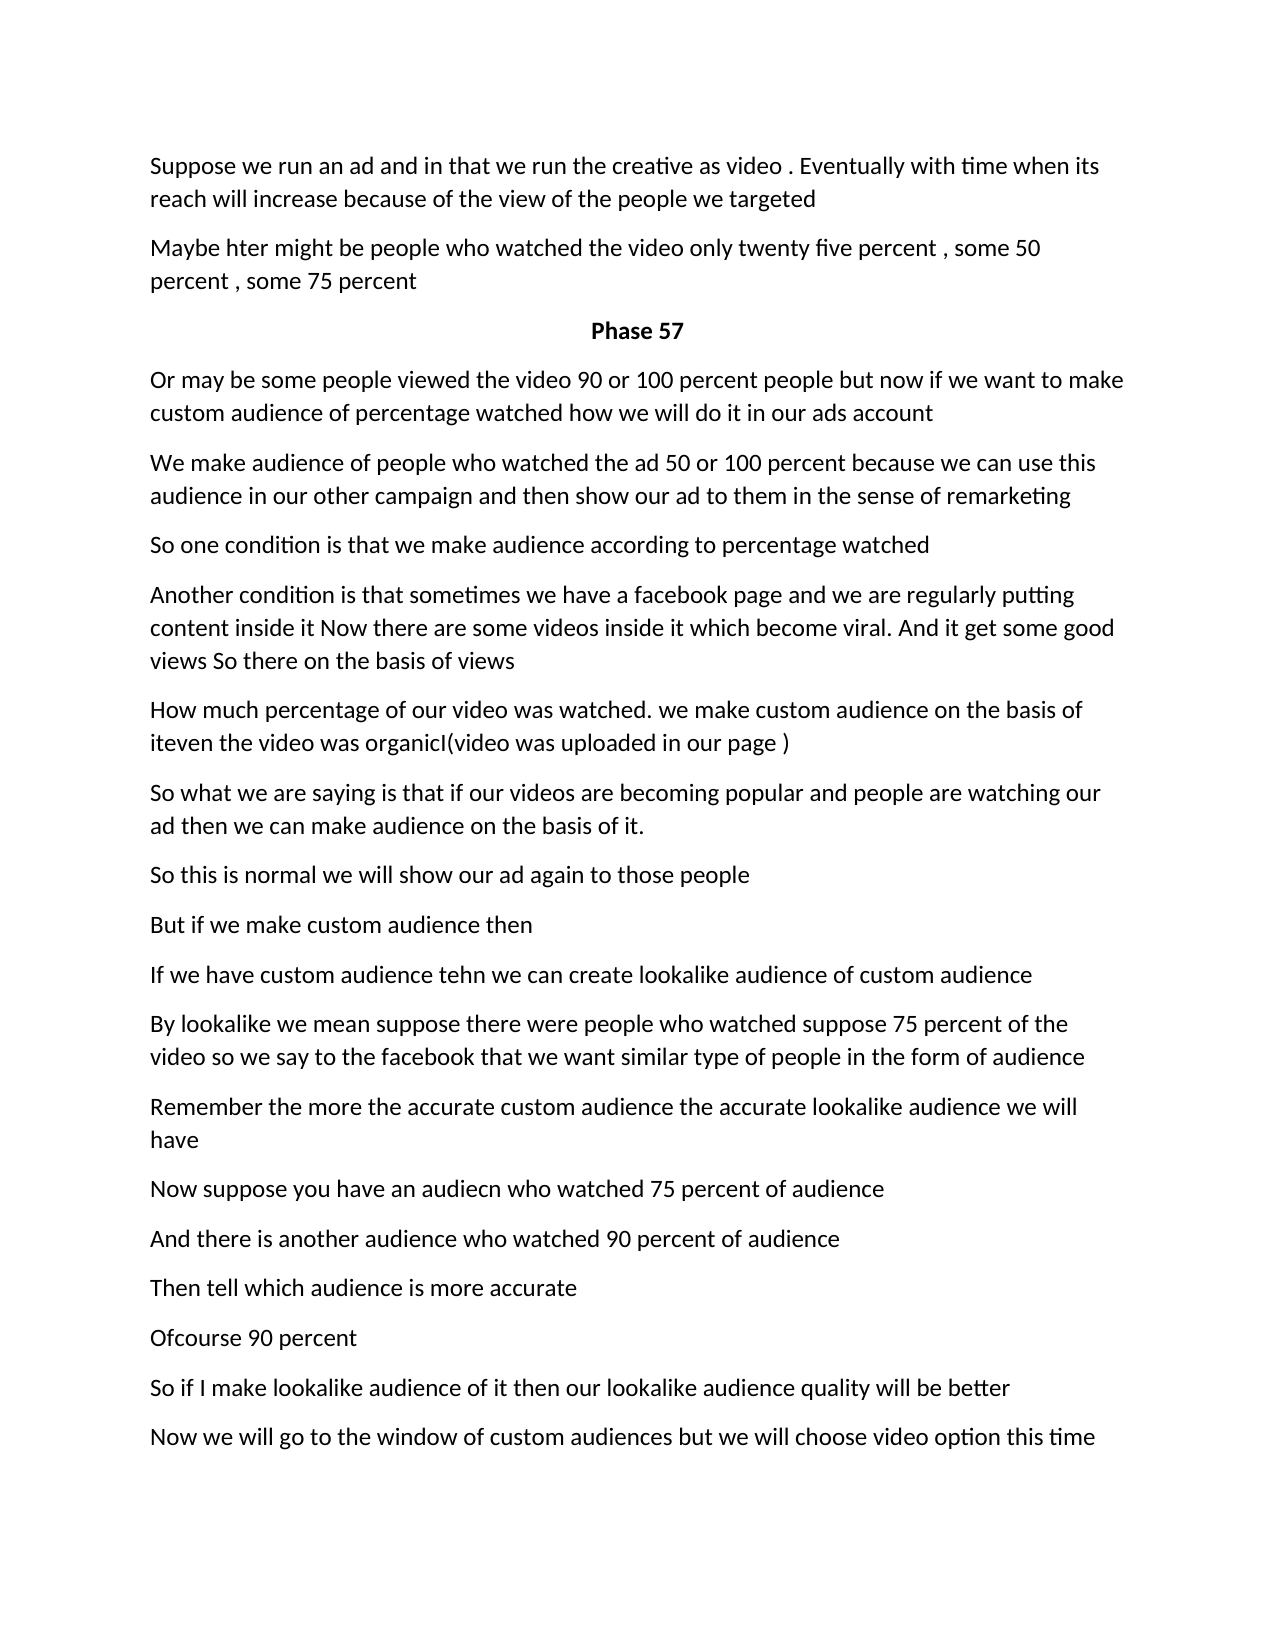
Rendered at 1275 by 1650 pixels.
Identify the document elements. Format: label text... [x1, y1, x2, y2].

text Remember the more the accurate custom audience the accurate lookalike audience we will have [150, 1091, 1125, 1154]
text Or may be some people viewed the video 90 or 100 percent people but now if we want to make custom audience of percentage watched how we will do it in our ads account [150, 364, 1125, 428]
text Phase 57 [150, 315, 1125, 346]
text If we have custom audience tehn we can create lookalike audience of custom audience [150, 959, 1125, 989]
text Now suppose you have an audiecn who watched 75 percent of audience [150, 1173, 1125, 1204]
text Then tell which audience is more accurate [150, 1272, 1125, 1303]
text Ofcourse 90 percent [150, 1322, 1125, 1353]
text Another condition is that sometimes we have a facebook page and we are regularly putting content inside it Now there are some videos inside it which become viral. And it get some good views So there on the basis of views [150, 579, 1125, 676]
text So if I make lookalike audience of it then our lookalike audience quality will be better [150, 1372, 1125, 1402]
text Suppose we run an ad and in that we run the creative as video . Eventually with time when its reach will increase because of the view of the people we targeted [150, 150, 1125, 213]
text And there is another audience who watched 90 percent of audience [150, 1223, 1125, 1253]
text Now we will go to the window of custom audiences but we will choose video option this time [150, 1421, 1125, 1452]
text We make audience of people who watched the ad 50 or 100 percent because we can use this audience in our other campaign and then show our ad to them in the sense of remarketing [150, 447, 1125, 511]
text How much percentage of our video was watched. we make custom audience on the basis of iteven the video was organicI(video was uploaded in our page ) [150, 694, 1125, 758]
text So what we are saying is that if our videos are becoming popular and people are watching our ad then we can make audience on the basis of it. [150, 777, 1125, 841]
text But if we make custom audience then [150, 909, 1125, 940]
text Maybe hter might be people who watched the video only twenty five percent , some 50 percent , some 75 percent [150, 232, 1125, 296]
text By lookalike we mean suppose there were people who watched suppose 75 percent of the video so we say to the facebook that we want similar type of people in the form of audience [150, 1008, 1125, 1072]
text So this is normal we will show our ad again to those people [150, 859, 1125, 890]
text So one condition is that we make audience according to percentage watched [150, 529, 1125, 560]
